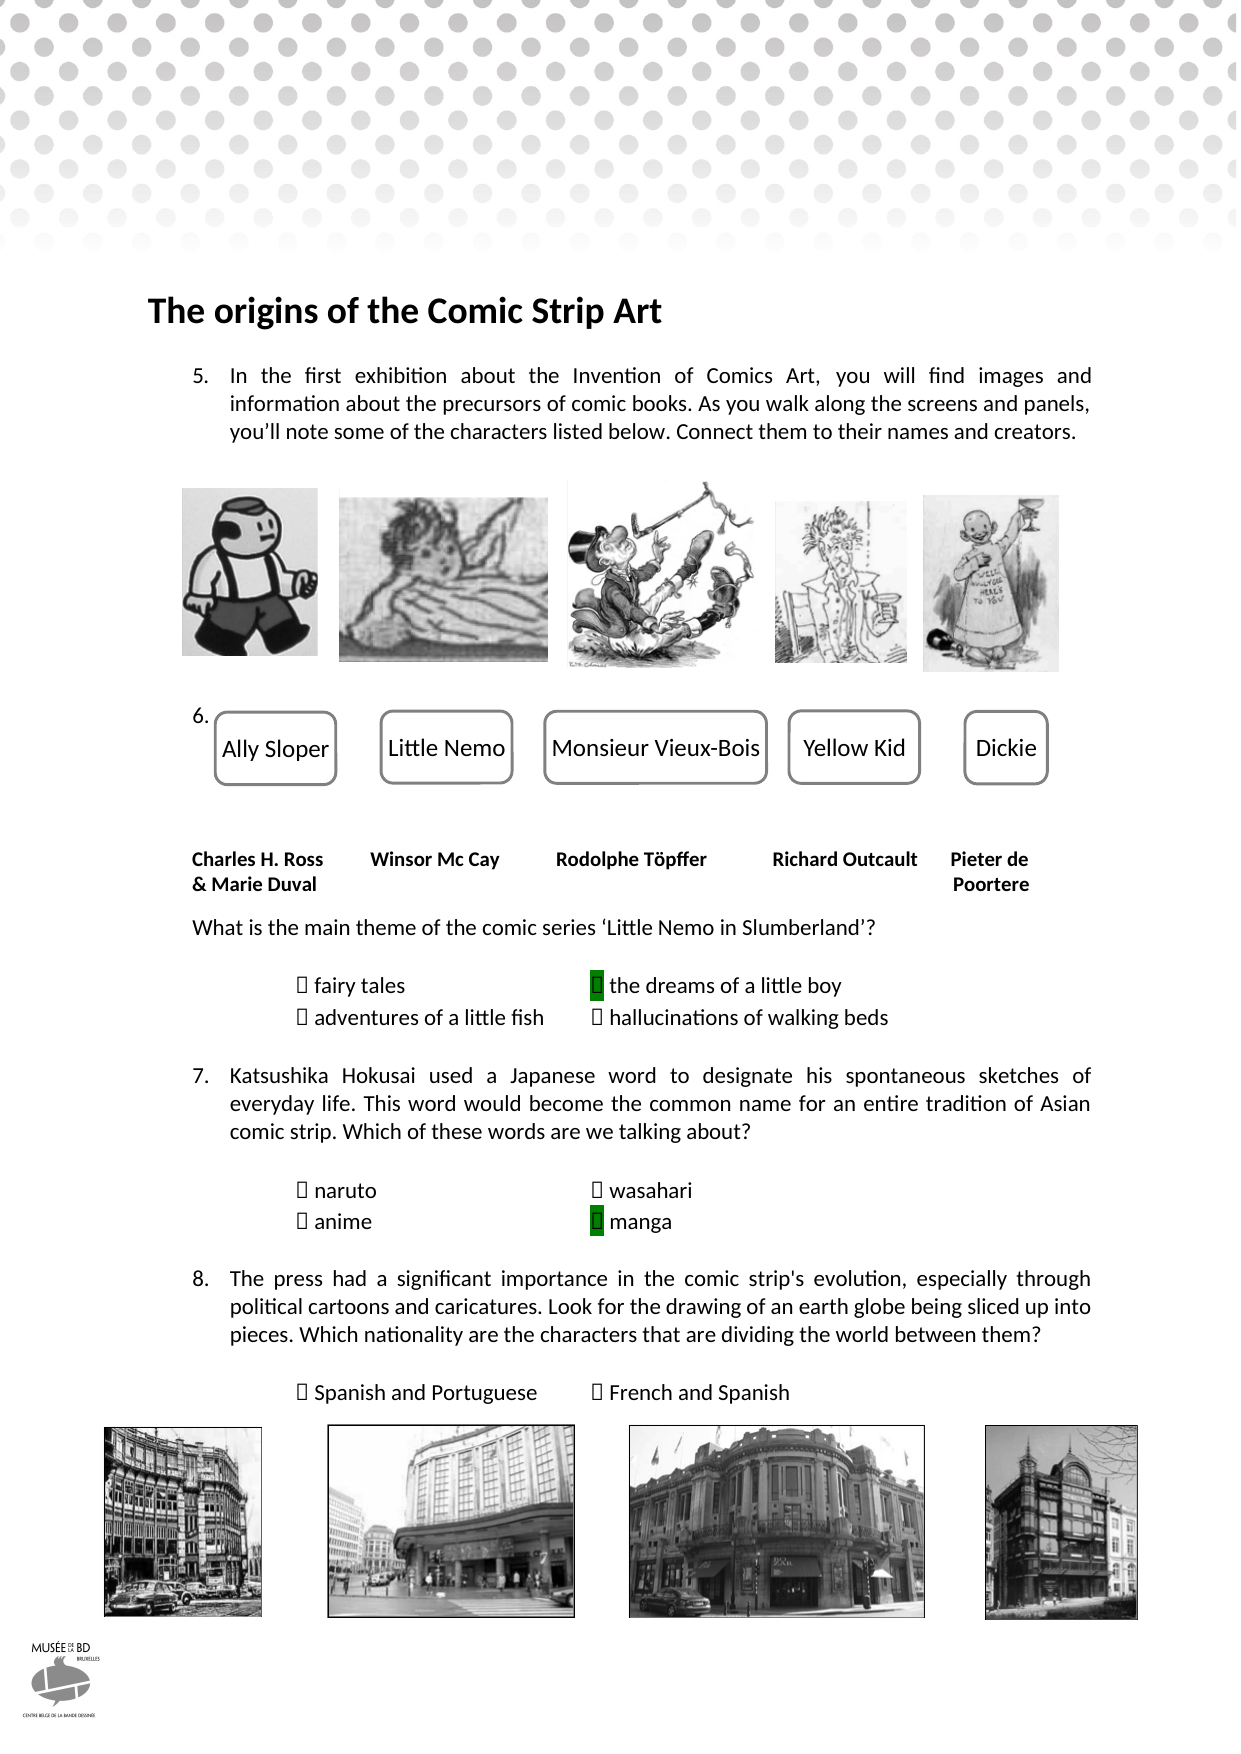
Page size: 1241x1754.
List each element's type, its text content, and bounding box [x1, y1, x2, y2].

list  anime  manga [229, 1205, 590, 1236]
text The origins of the Comic Strip Art [148, 287, 1092, 333]
picture [628, 1424, 925, 1618]
list What is the main theme of the comic series ‘Little Nemo in Slumberland’? [192, 701, 1092, 941]
picture [326, 1424, 575, 1618]
list  naruto  wasahari [295, 1173, 1092, 1205]
text  fairy tales  the dreams of a little boy [221, 969, 1092, 1001]
list Katsushika Hokusai used a Japanese word to designate his spontaneous sketches of everyday life. This word would become the common name for an entire tradition of Asian comic strip. Which of these words are we talking about? [192, 1061, 1092, 1145]
picture [984, 1425, 1138, 1620]
picture [103, 1426, 262, 1617]
list  Spanish and Portuguese  French and Spanish [229, 1376, 1092, 1407]
list In the first exhibition about the Invention of Comics Art, you will find images and information about the precursors of comic books. As you walk along the screens and panels, you’ll note some of the characters listed below. Connect them to their names and creators. [192, 361, 1092, 445]
list The press had a significant importance in the comic strip's evolution, especially through political cartoons and caricatures. Look for the drawing of an earth globe being sliced up into pieces. Which nationality are the characters that are dividing the world between them? [192, 1264, 1092, 1348]
picture [9, 1631, 110, 1724]
picture [0, 0, 1237, 256]
text  adventures of a little fish  hallucinations of walking beds [185, 1001, 1092, 1032]
list  anime  manga [604, 1205, 1121, 1236]
